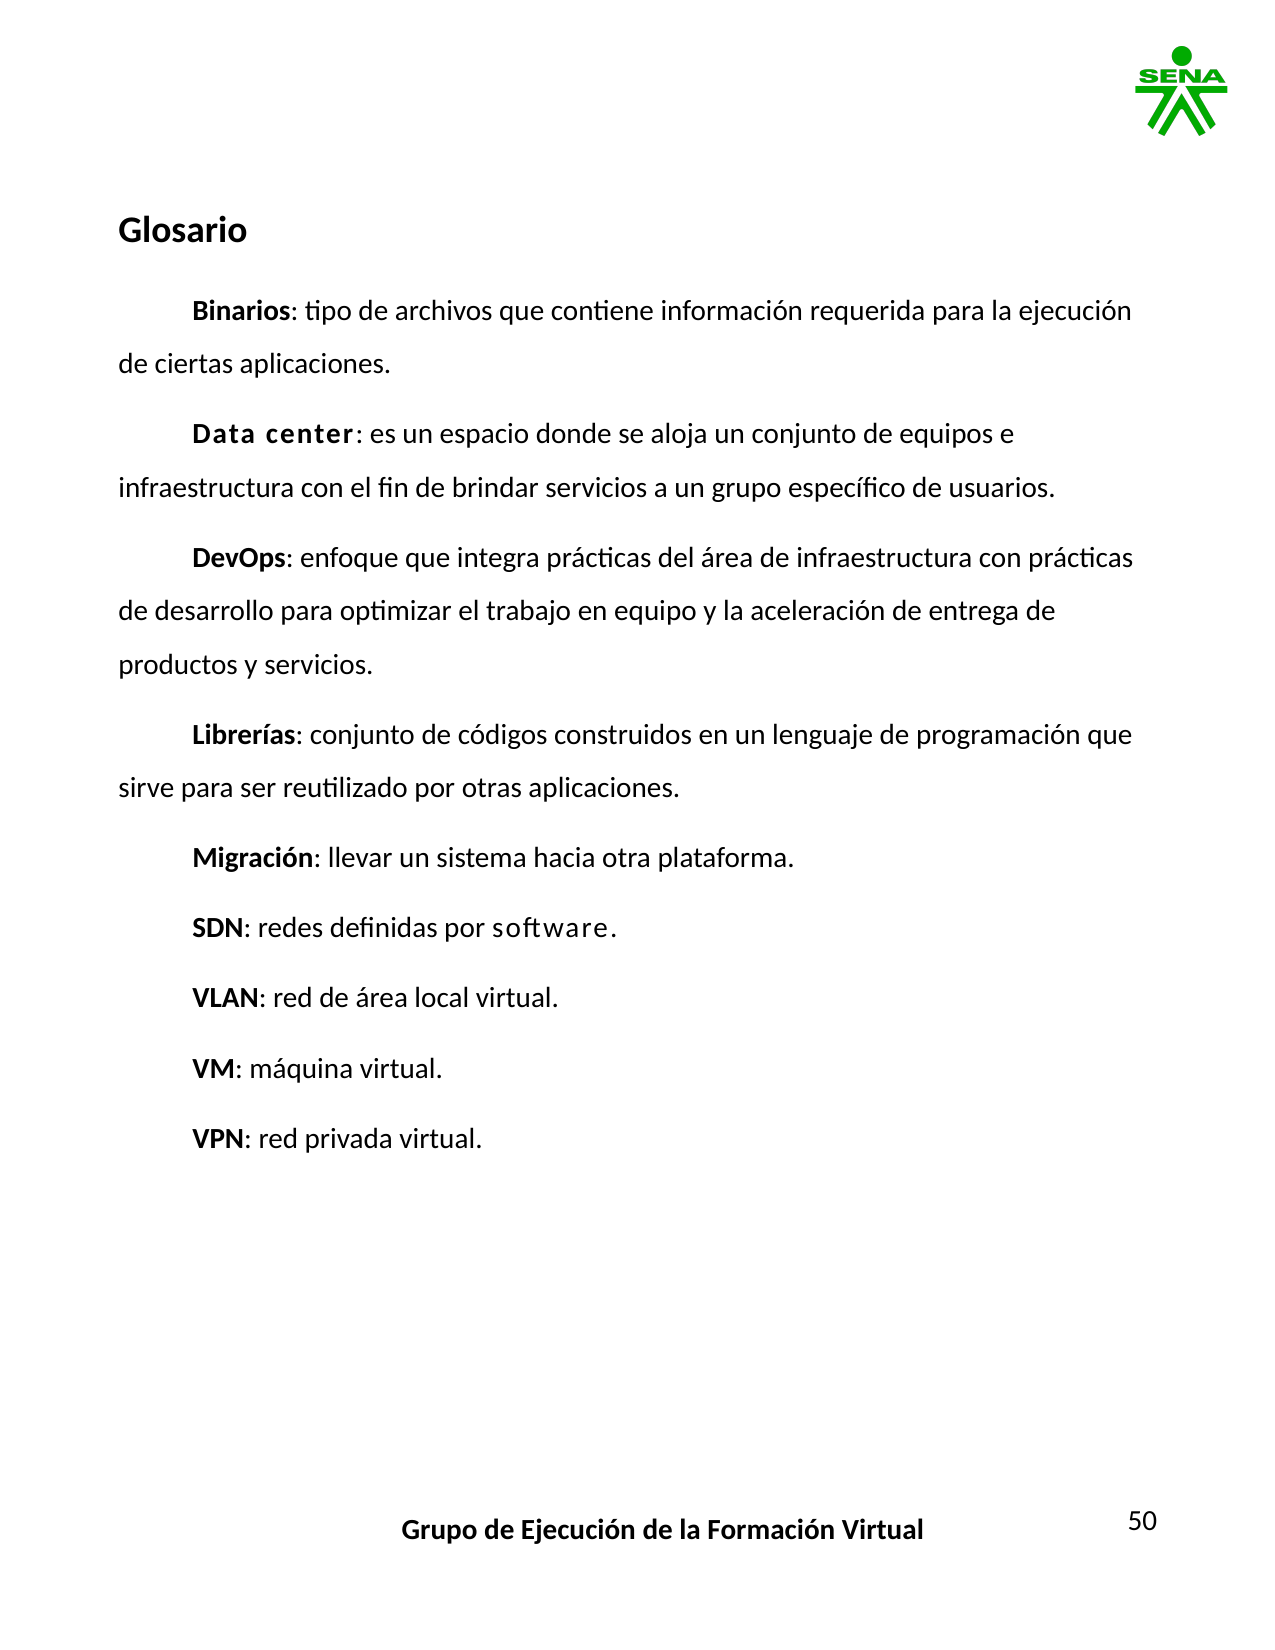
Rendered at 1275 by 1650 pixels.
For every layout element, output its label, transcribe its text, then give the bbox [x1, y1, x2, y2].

text DevOps: enfoque que integra prácticas del área de infraestructura con prácticas de desarrollo para optimizar el trabajo en equipo y la aceleración de entrega de productos y servicios. [118, 539, 1157, 681]
text VPN: red privada virtual. [118, 1120, 1157, 1155]
text SDN: redes definidas por software. [118, 909, 1157, 945]
text Librerías: conjunto de códigos construidos en un lenguaje de programación que sirve para ser reutilizado por otras aplicaciones. [118, 716, 1157, 805]
text Glosario [118, 206, 1157, 252]
text Data center: es un espacio donde se aloja un conjunto de equipos e infraestructura con el fin de brindar servicios a un grupo específico de usuarios. [118, 415, 1157, 504]
text Migración: llevar un sistema hacia otra plataforma. [118, 839, 1157, 875]
text VLAN: red de área local virtual. [118, 979, 1157, 1015]
text Binarios: tipo de archivos que contiene información requerida para la ejecución de ciertas aplicaciones. [118, 292, 1157, 381]
text VM: máquina virtual. [118, 1050, 1157, 1085]
picture [1135, 46, 1228, 136]
